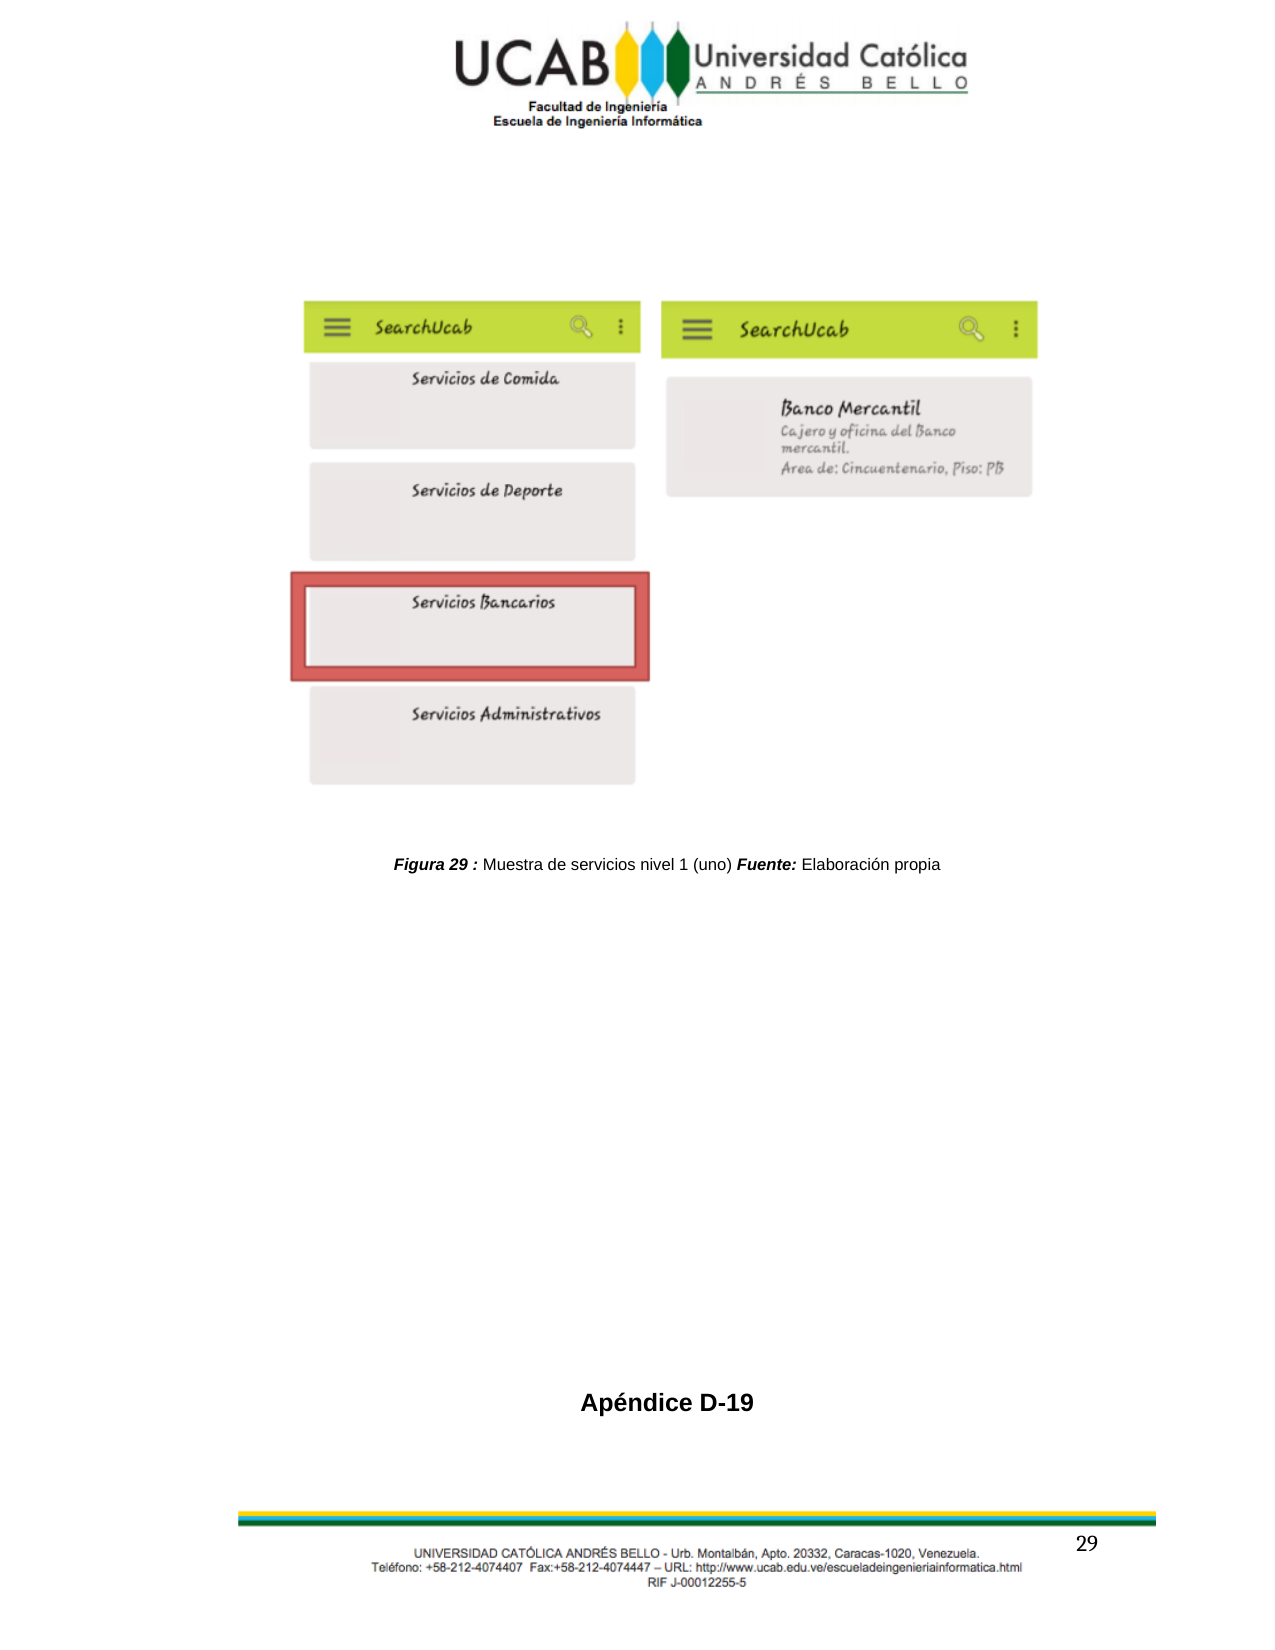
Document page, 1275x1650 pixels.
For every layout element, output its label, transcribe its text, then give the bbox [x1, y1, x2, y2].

picture [273, 282, 1061, 836]
text Figura 29 : Muestra de servicios nivel 1 (uno) Fuente: Elaboración propia [236, 854, 1098, 874]
subtitle Apéndice D-19 [236, 1388, 1098, 1417]
picture [236, 1508, 1156, 1595]
picture [414, 0, 1033, 144]
